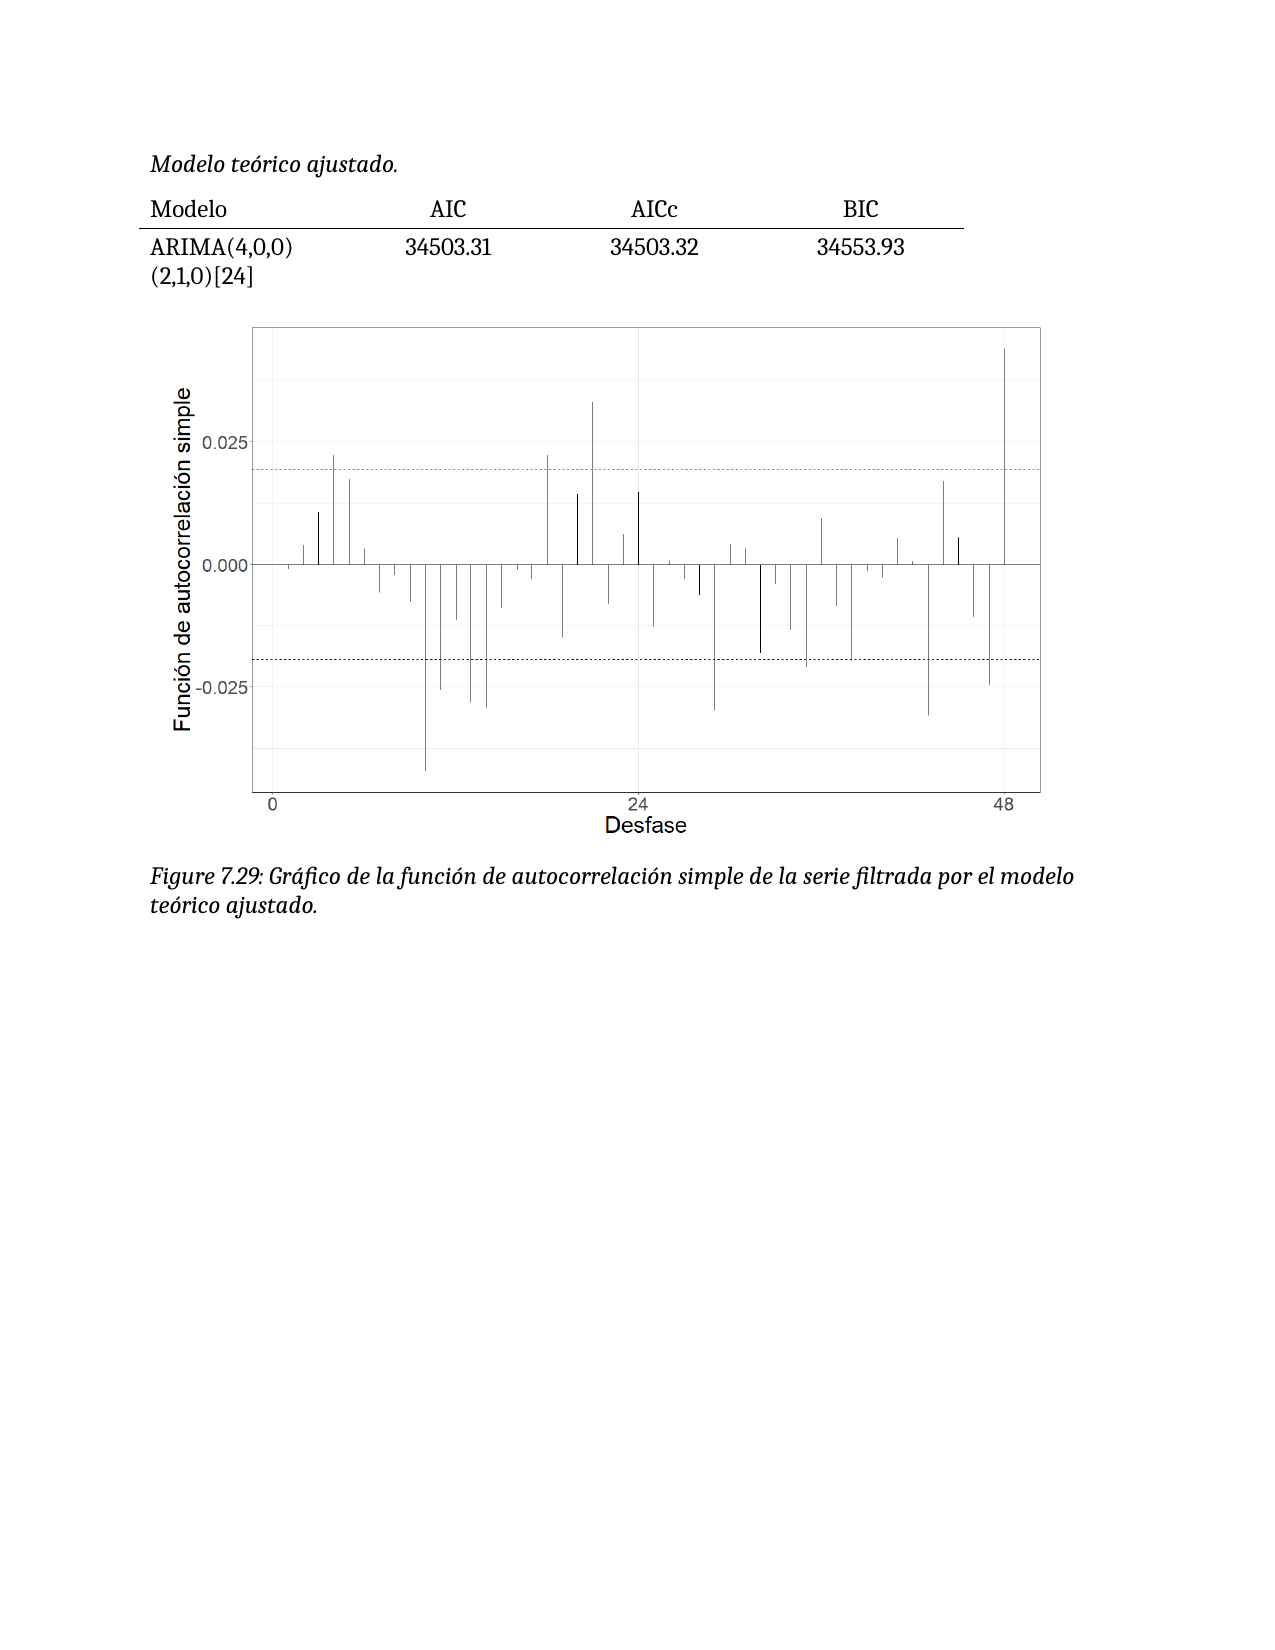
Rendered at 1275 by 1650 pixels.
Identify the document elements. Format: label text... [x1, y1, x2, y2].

table_header Modelo [139, 191, 345, 227]
table_header BIC [758, 191, 964, 227]
table_cell 34503.32 [551, 229, 757, 294]
text Figure 7.29: Gráfico de la función de autocorrelación simple de la serie filtrada por el modelo teórico ajustado. [150, 862, 1125, 919]
table_cell 34553.93 [758, 229, 964, 294]
table_header AIC [345, 191, 551, 227]
table_cell 34503.31 [345, 229, 551, 294]
picture [168, 294, 1044, 841]
text Modelo teórico ajustado. [150, 150, 1125, 179]
table_header AICc [551, 191, 757, 227]
table_cell ARIMA(4,0,0)(2,1,0)[24] [139, 229, 345, 294]
